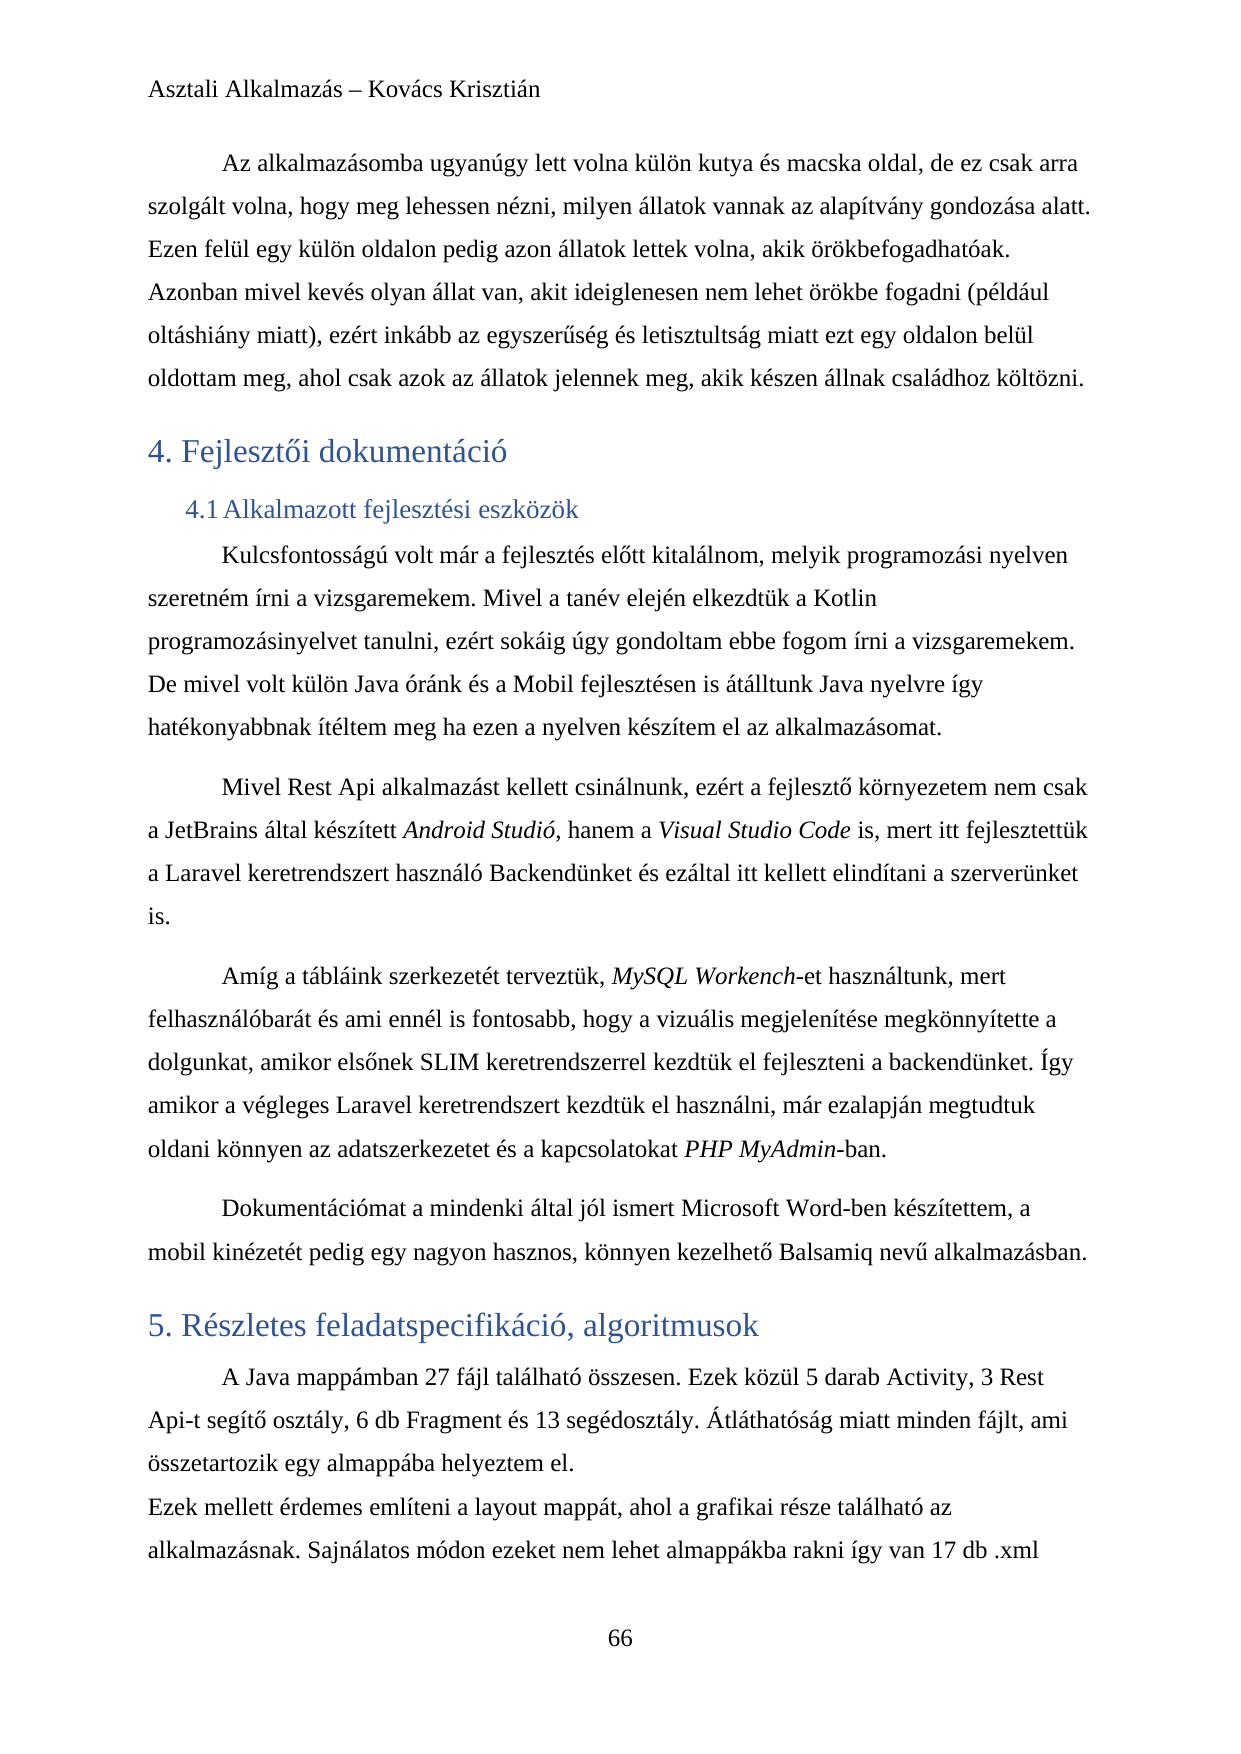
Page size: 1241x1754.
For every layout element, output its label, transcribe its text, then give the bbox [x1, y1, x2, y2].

text Kulcsfontosságú volt már a fejlesztés előtt kitalálnom, melyik programozási nyelven szeretném írni a vizsgaremekem. Mivel a tanév elején elkezdtük a Kotlin programozásinyelvet tanulni, ezért sokáig úgy gondoltam ebbe fogom írni a vizsgaremekem. De mivel volt külön Java óránk és a Mobil fejlesztésen is átálltunk Java nyelvre így hatékonyabbnak ítéltem meg ha ezen a nyelven készítem el az alkalmazásomat. [148, 540, 1092, 741]
subtitle Alkalmazott fejlesztési eszközök [185, 493, 1092, 524]
subtitle 4. Fejlesztői dokumentáció [148, 431, 1092, 470]
text Az alkalmazásomba ugyanúgy lett volna külön kutya és macska oldal, de ez csak arra szolgált volna, hogy meg lehessen nézni, milyen állatok vannak az alapítvány gondozása alatt. Ezen felül egy külön oldalon pedig azon állatok lettek volna, akik örökbefogadhatóak. Azonban mivel kevés olyan állat van, akit ideiglenesen nem lehet örökbe fogadni (például oltáshiány miatt), ezért inkább az egyszerűség és letisztultság miatt ezt egy oldalon belül oldottam meg, ahol csak azok az állatok jelennek meg, akik készen állnak családhoz költözni. [148, 148, 1092, 392]
subtitle 5. Részletes feladatspecifikáció, algoritmusok [148, 1305, 1092, 1343]
text Amíg a tábláink szerkezetét terveztük, MySQL Workench-et használtunk, mert felhasználóbarát és ami ennél is fontosabb, hogy a vizuális megjelenítése megkönnyítette a dolgunkat, amikor elsőnek SLIM keretrendszerrel kezdtük el fejleszteni a backendünket. Így amikor a végleges Laravel keretrendszert kezdtük el használni, már ezalapján megtudtuk oldani könnyen az adatszerkezetet és a kapcsolatokat PHP MyAdmin-ban. [148, 961, 1092, 1162]
text Mivel Rest Api alkalmazást kellett csinálnunk, ezért a fejlesztő környezetem nem csak a JetBrains által készített Android Studió, hanem a Visual Studio Code is, mert itt fejlesztettük a Laravel keretrendszert használó Backendünket és ezáltal itt kellett elindítani a szerverünket is. [148, 772, 1092, 930]
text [148, 1362, 1092, 1563]
text Dokumentációmat a mindenki által jól ismert Microsoft Word-ben készítettem, a mobil kinézetét pedig egy nagyon hasznos, könnyen kezelhető Balsamiq nevű alkalmazásban. [148, 1193, 1092, 1265]
